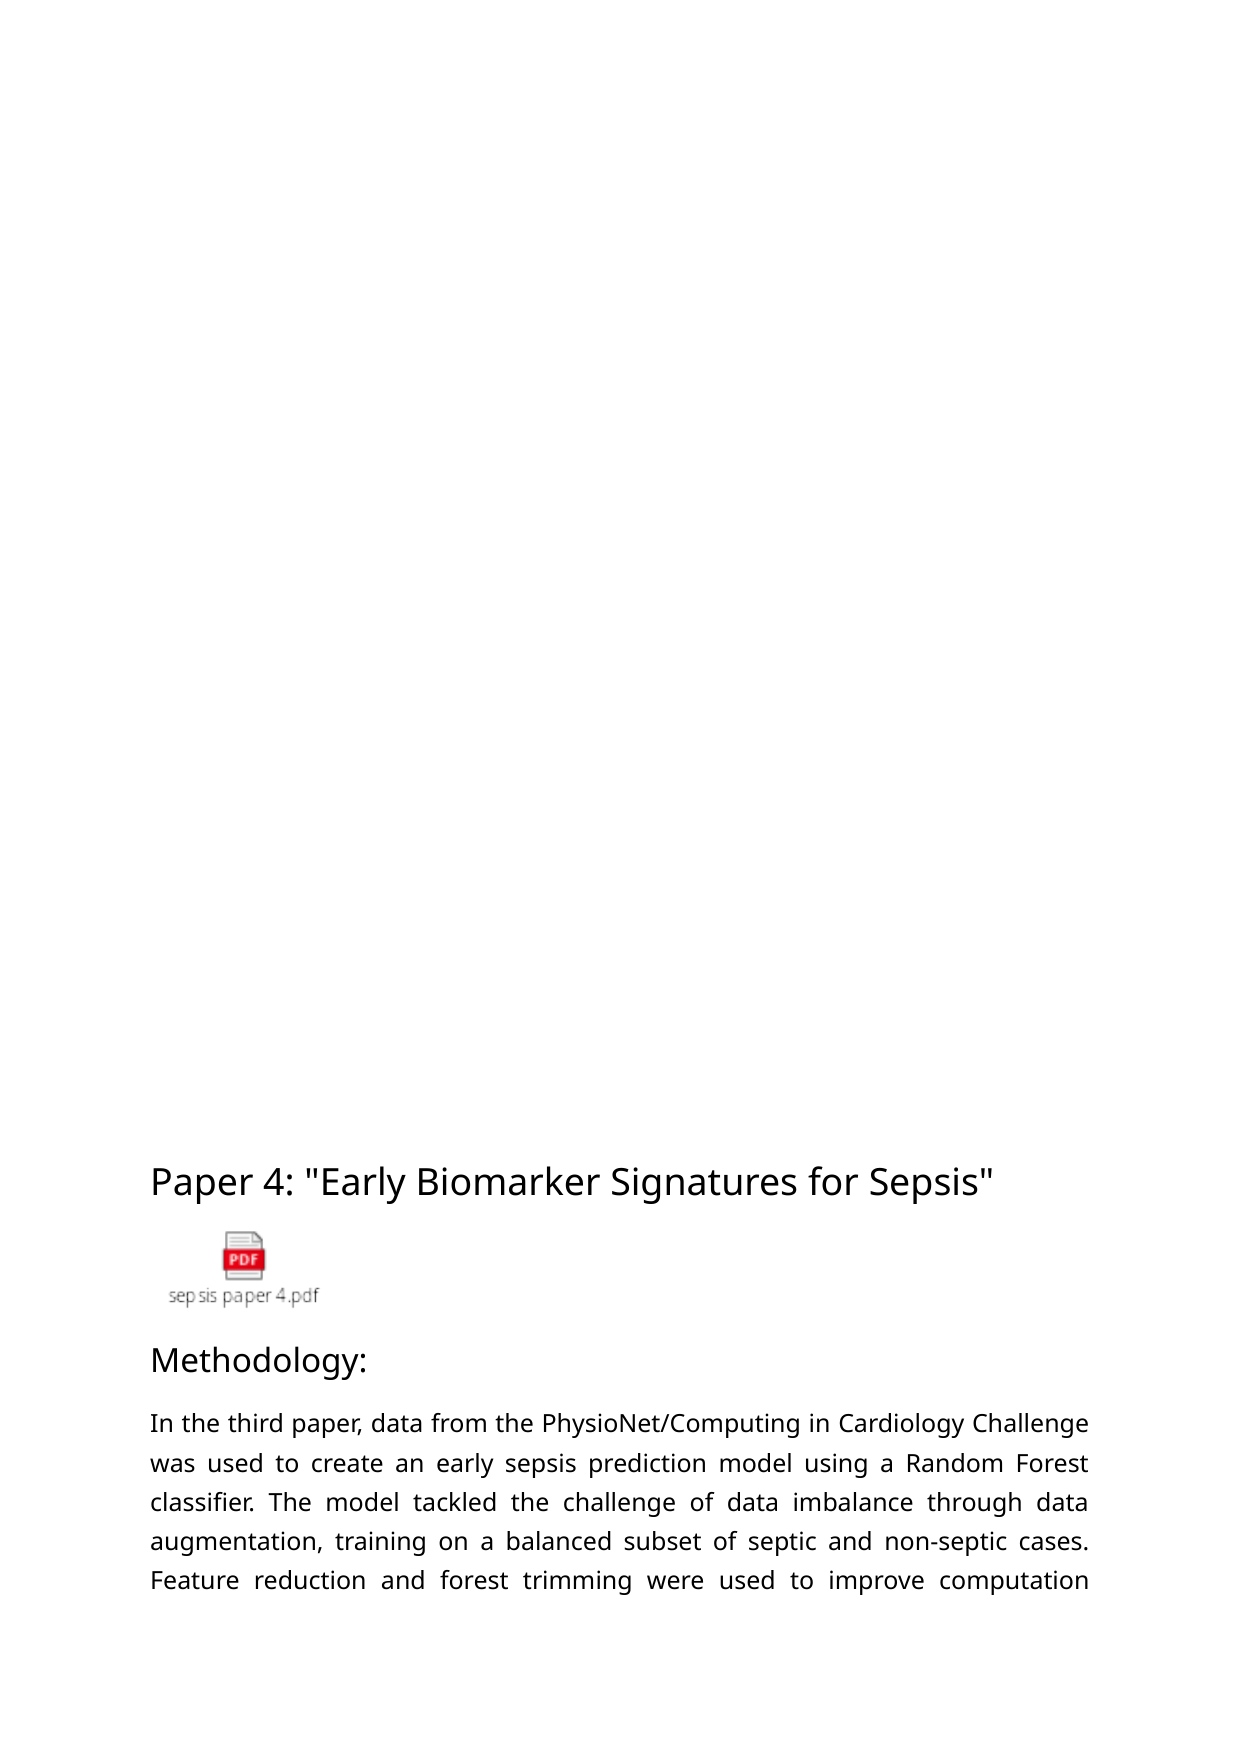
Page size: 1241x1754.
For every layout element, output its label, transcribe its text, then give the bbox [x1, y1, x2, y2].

text Paper 4: "Early Biomarker Signatures for Sepsis" [150, 1155, 1090, 1206]
text Methodology: [150, 1337, 1090, 1383]
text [150, 1406, 1090, 1597]
